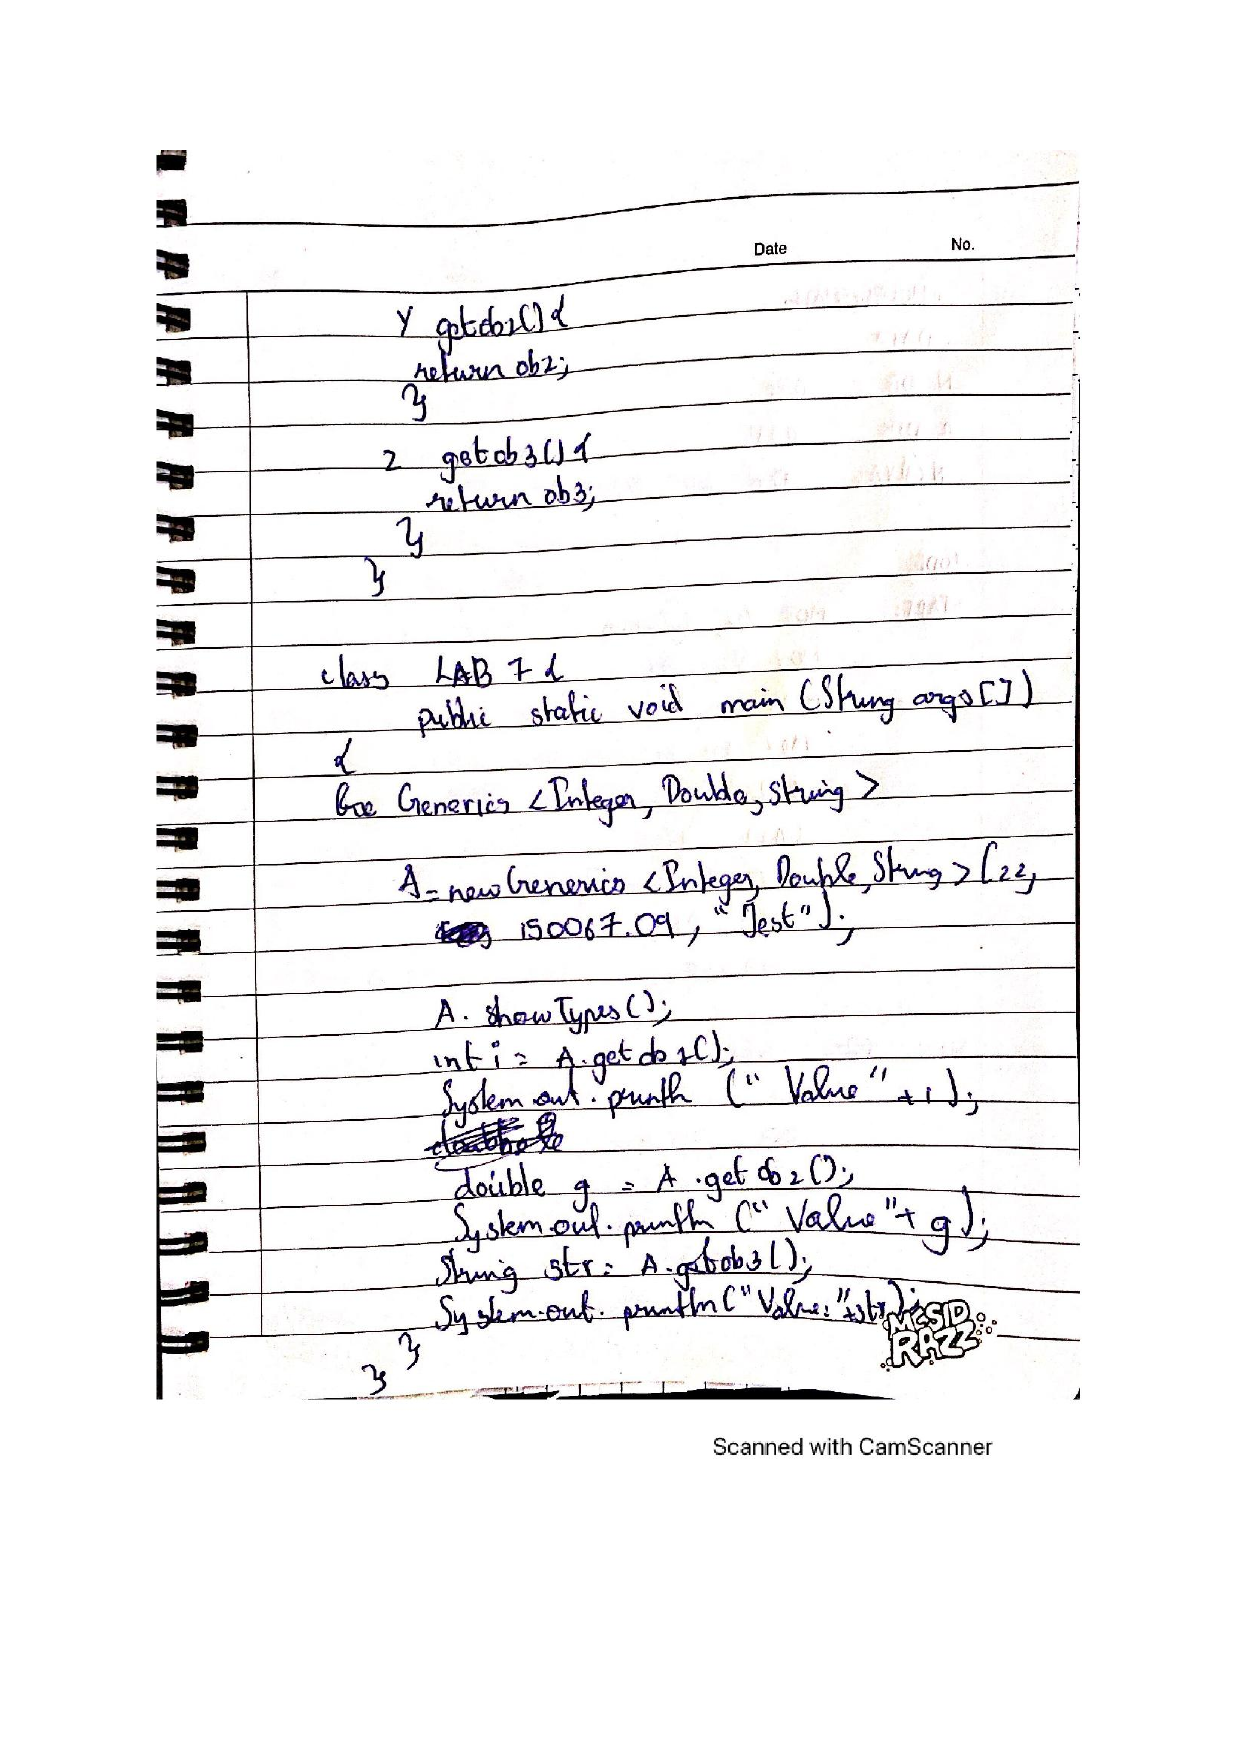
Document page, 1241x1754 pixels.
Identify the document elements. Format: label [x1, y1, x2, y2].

picture [150, 150, 1088, 1478]
